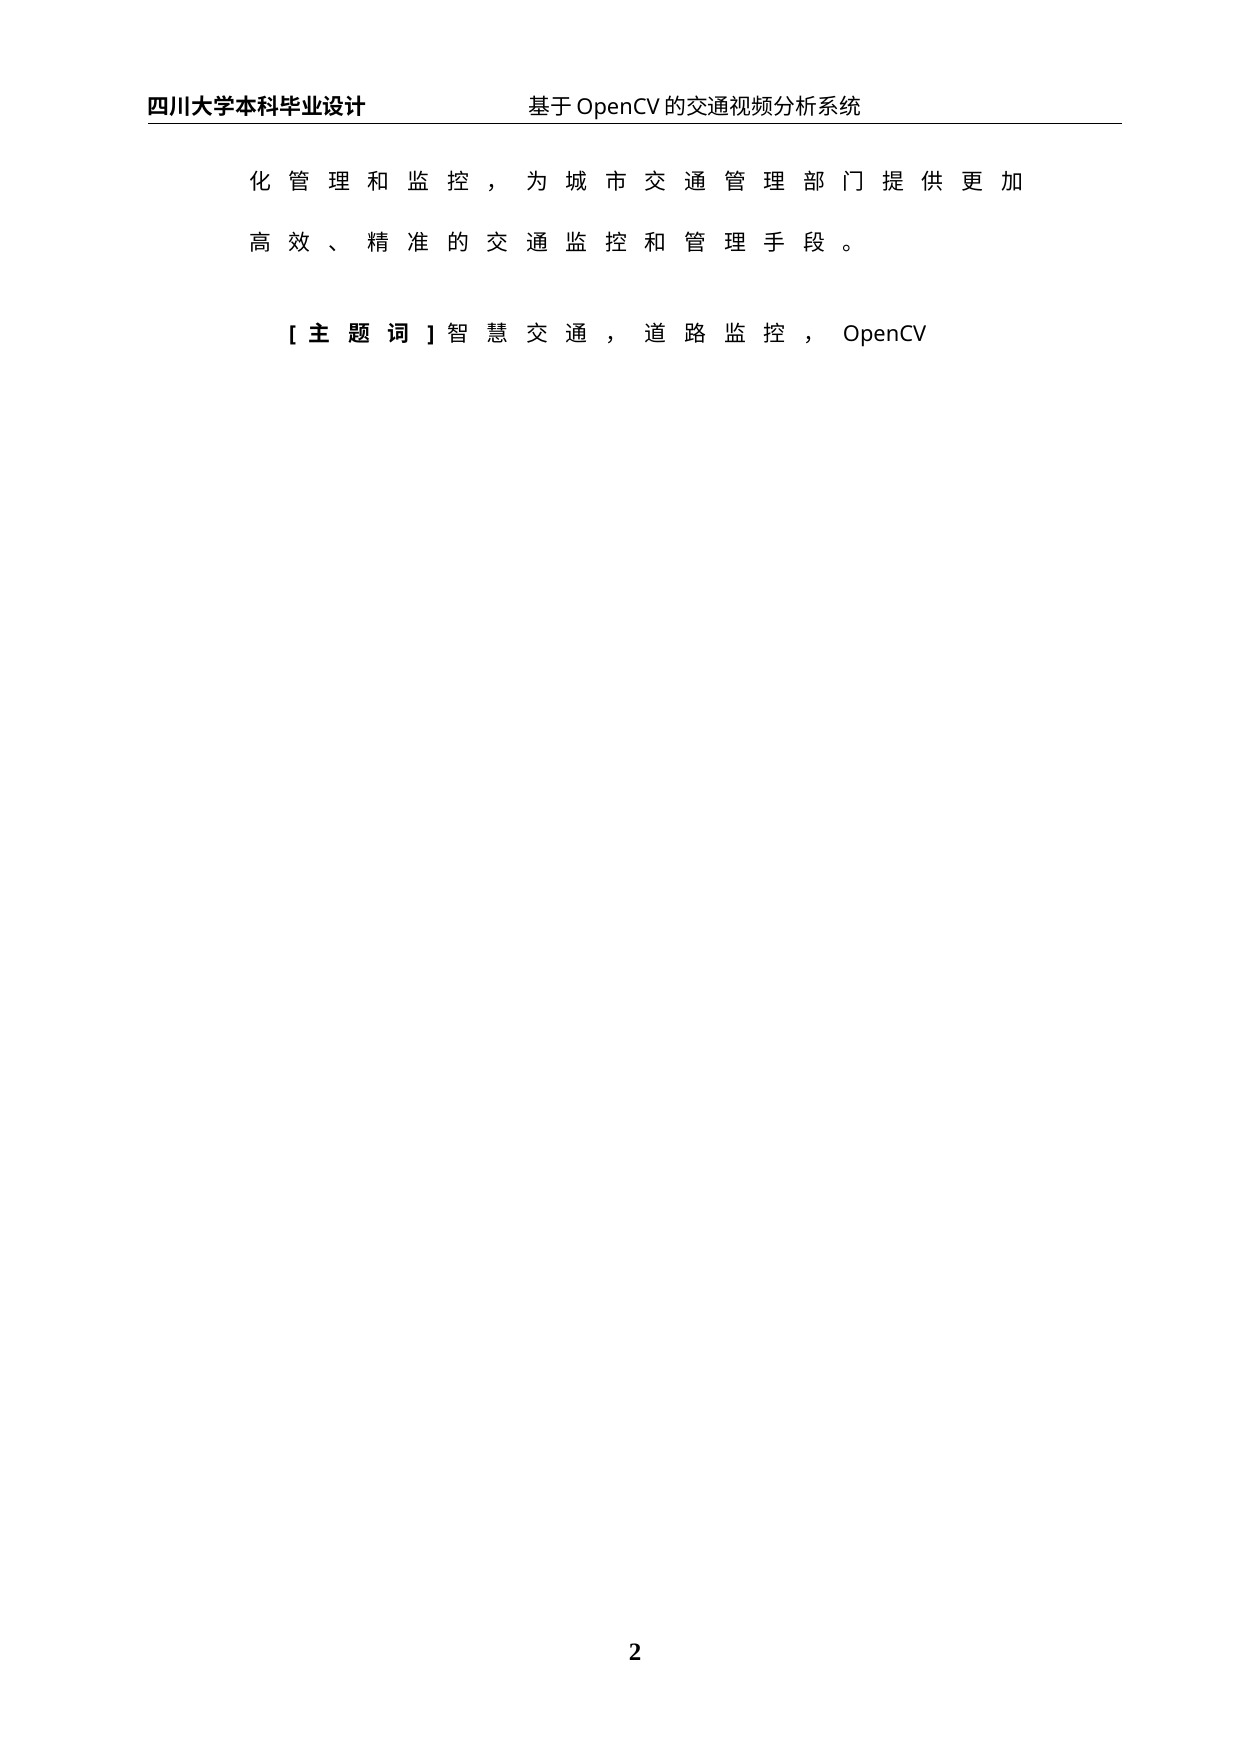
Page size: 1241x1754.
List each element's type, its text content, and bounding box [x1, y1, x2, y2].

text [主题词] 智慧交通，道路监控，OpenCV [229, 301, 1080, 362]
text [229, 149, 1080, 271]
